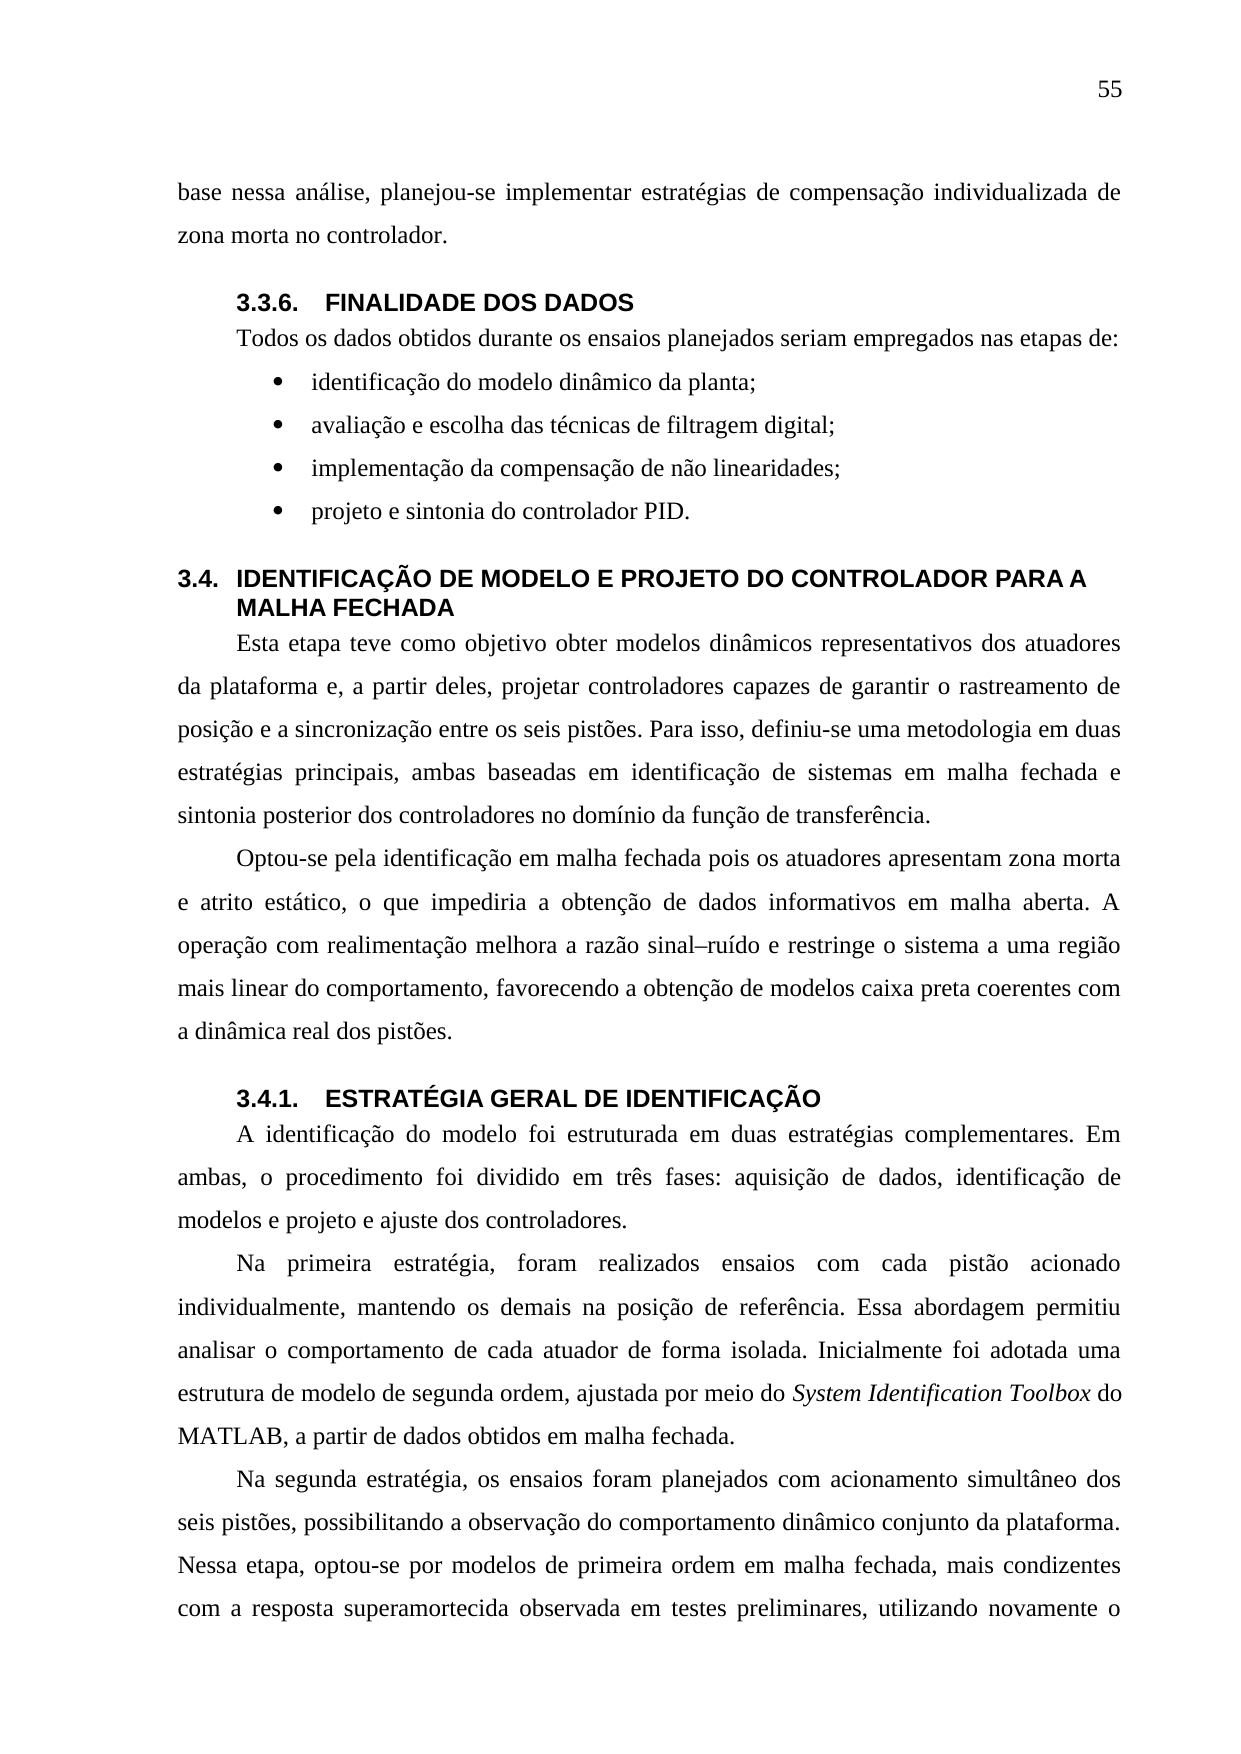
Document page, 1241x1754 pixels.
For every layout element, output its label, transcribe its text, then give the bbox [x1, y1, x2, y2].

text Esta etapa teve como objetivo obter modelos dinâmicos representativos dos atuadores da plataforma e, a partir deles, projetar controladores capazes de garantir o rastreamento de posição e a sincronização entre os seis pistões. Para isso, definiu-se uma metodologia em duas estratégias principais, ambas baseadas em identificação de sistemas em malha fechada e sintonia posterior dos controladores no domínio da função de transferência. [177, 628, 1122, 829]
text Optou-se pela identificação em malha fechada pois os atuadores apresentam zona morta e atrito estático, o que impediria a obtenção de dados informativos em malha aberta. A operação com realimentação melhora a razão sinal–ruído e restringe o sistema a uma região mais linear do comportamento, favorecendo a obtenção de modelos caixa preta coerentes com a dinâmica real dos pistões. [177, 843, 1122, 1045]
list projeto e sintonia do controlador PID. [274, 496, 1122, 525]
list identificação do modelo dinâmico da planta; [274, 367, 1122, 395]
text Na primeira estratégia, foram realizados ensaios com cada pistão acionado individualmente, mantendo os demais na posição de referência. Essa abordagem permitiu analisar o comportamento de cada atuador de forma isolada. Inicialmente foi adotada uma estrutura de modelo de segunda ordem, ajustada por meio do System Identification Toolbox do MATLAB, a partir de dados obtidos em malha fechada. [177, 1248, 1122, 1450]
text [177, 1464, 1122, 1622]
text Finalidade dos Dados [236, 288, 1122, 317]
text Estratégia Geral de Identificação [236, 1084, 1122, 1113]
text A identificação do modelo foi estruturada em duas estratégias complementares. Em ambas, o procedimento foi dividido em três fases: aquisição de dados, identificação de modelos e projeto e ajuste dos controladores. [177, 1119, 1122, 1234]
text Todos os dados obtidos durante os ensaios planejados seriam empregados nas etapas de: [177, 323, 1122, 352]
text Identificação de Modelo e projeto do Controlador para a malha fechada [177, 564, 1122, 622]
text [177, 177, 1122, 249]
list avaliação e escolha das técnicas de filtragem digital; [274, 410, 1122, 438]
list implementação da compensação de não linearidades; [274, 453, 1122, 482]
